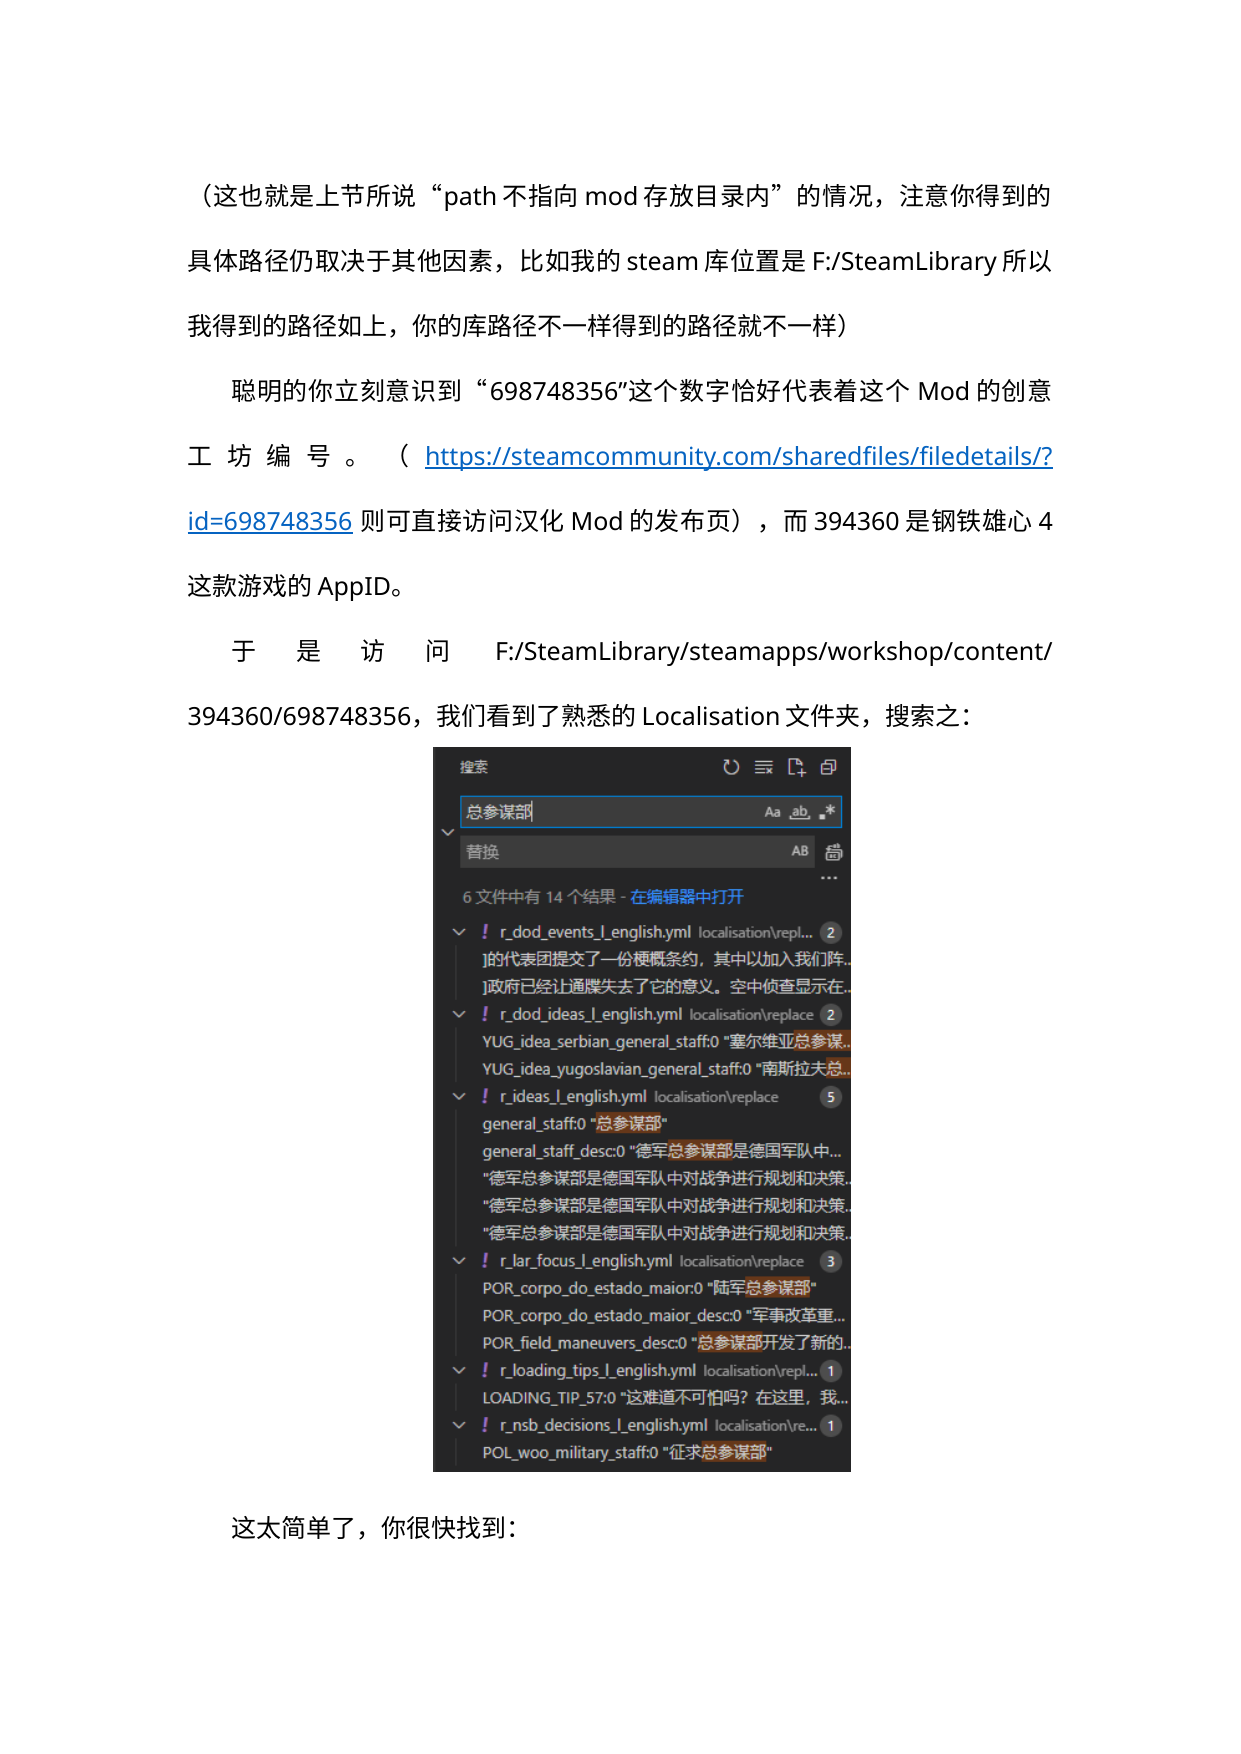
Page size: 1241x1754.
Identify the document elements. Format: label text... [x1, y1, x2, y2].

text 聪明的你立刻意识到“698748356”这个数字恰好代表着这个Mod的创意工坊编号。（https://steamcommunity.com/sharedfiles/filedetails/?id=698748356 则可直接访问汉化Mod的发布页），而394360是钢铁雄心4这款游戏的AppID。 [187, 357, 1053, 617]
text 这太简单了，你很快找到： [187, 1494, 1053, 1559]
picture [433, 747, 851, 1472]
text 于是访问F:/SteamLibrary/steamapps/workshop/content/394360/698748356，我们看到了熟悉的Localisation文件夹，搜索之： [187, 617, 1053, 747]
text （这也就是上节所说“path不指向mod存放目录内”的情况，注意你得到的具体路径仍取决于其他因素，比如我的steam库位置是F:/SteamLibrary所以我得到的路径如上，你的库路径不一样得到的路径就不一样） [187, 162, 1053, 357]
